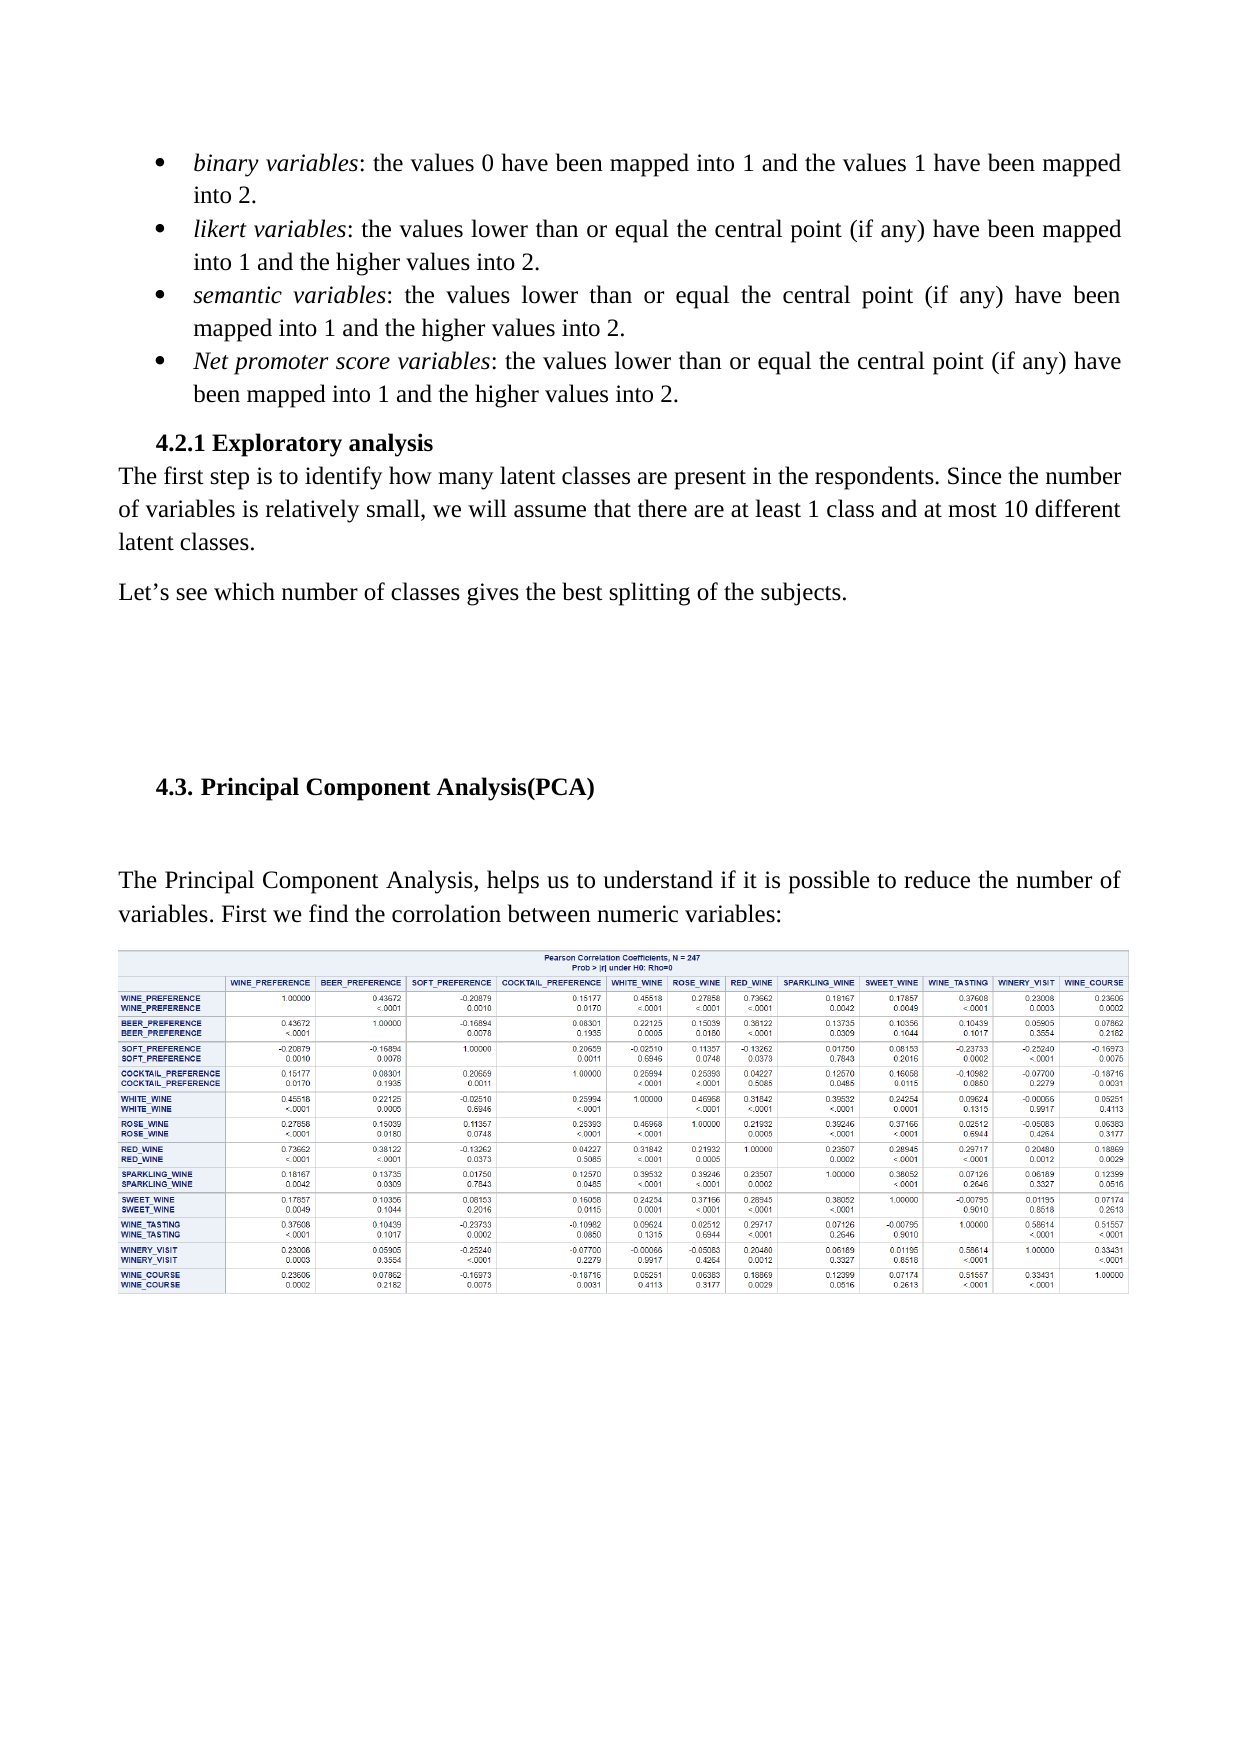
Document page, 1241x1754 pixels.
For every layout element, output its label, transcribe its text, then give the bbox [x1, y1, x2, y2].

text The Principal Component Analysis, helps us to understand if it is possible to reduce the number of variables. First we find the corrolation between numeric variables: [118, 866, 1122, 927]
list Net promoter score variables: the values lower than or equal the central point (if any) have been mapped into 1 and the higher values into 2. [156, 346, 1122, 407]
list binary variables: the values 0 have been mapped into 1 and the values 1 have been mapped into 2. [156, 148, 1122, 209]
subtitle 4.2.1 Exploratory analysis [118, 428, 1122, 457]
text The first step is to identify how many latent classes are present in the respondents. Since the number of variables is relatively small, we will assume that there are at least 1 class and at most 10 different latent classes. [118, 461, 1122, 556]
subtitle Principal Component Analysis(PCA) [156, 772, 1122, 801]
list semantic variables: the values lower than or equal the central point (if any) have been mapped into 1 and the higher values into 2. [156, 280, 1122, 341]
list likert variables: the values lower than or equal the central point (if any) have been mapped into 1 and the higher values into 2. [156, 214, 1122, 275]
text Let’s see which number of classes gives the best splitting of the subjects. [118, 577, 1122, 606]
picture [118, 948, 1130, 1294]
